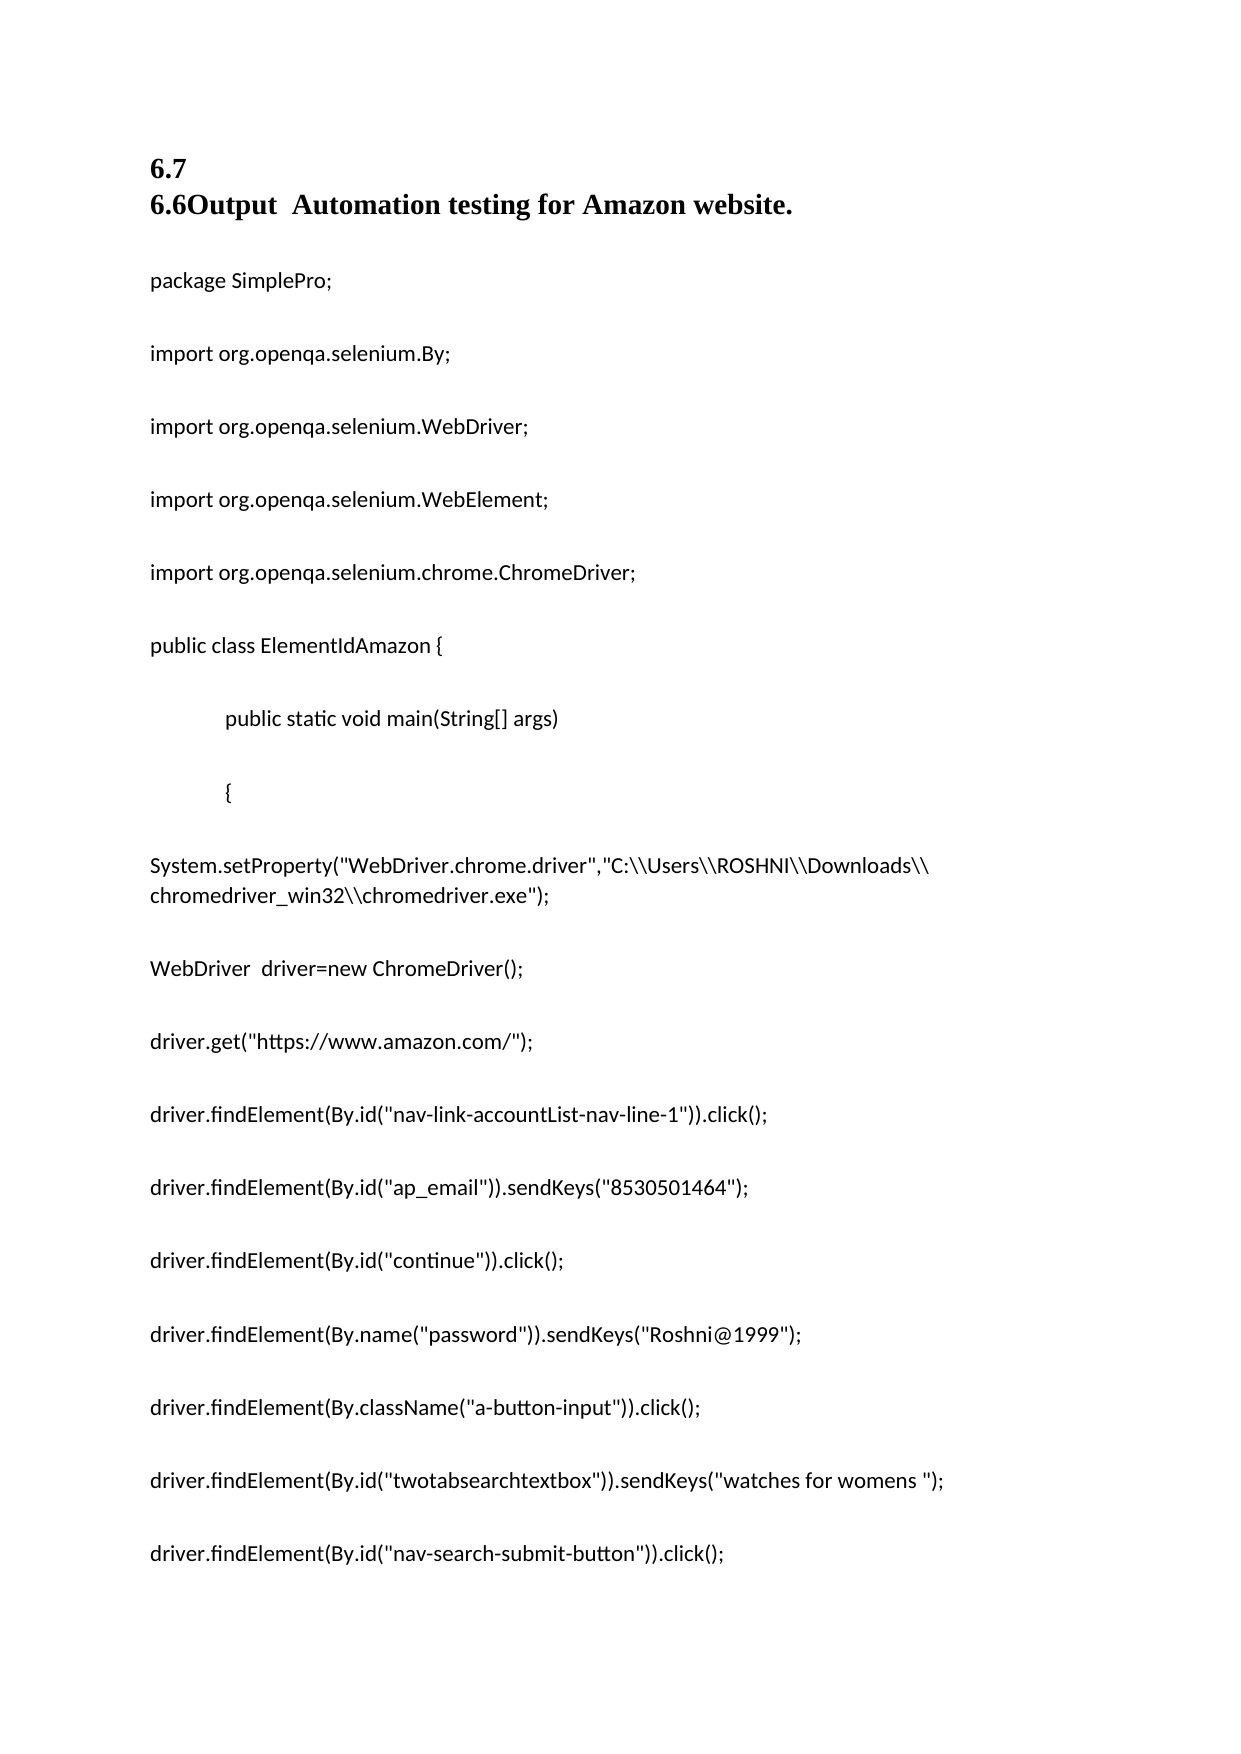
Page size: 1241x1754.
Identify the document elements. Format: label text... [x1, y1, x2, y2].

text driver.findElement(By.id("continue")).click(); [150, 1247, 1091, 1275]
text import org.openqa.selenium.By; [150, 339, 1091, 367]
text driver.findElement(By.name("password")).sendKeys("Roshni@1999"); [150, 1320, 1091, 1348]
text driver.findElement(By.id("twotabsearchtextbox")).sendKeys("watches for womens "); [150, 1466, 1091, 1494]
text public static void main(String[] args) [150, 704, 1091, 733]
text driver.findElement(By.id("ap_email")).sendKeys("8530501464"); [150, 1173, 1091, 1202]
text System.setProperty("WebDriver.chrome.driver","C:\\Users\\ROSHNI\\Downloads\\chromedriver_win32\\chromedriver.exe"); [150, 851, 1091, 909]
text import org.openqa.selenium.WebDriver; [150, 412, 1091, 440]
text driver.findElement(By.id("nav-link-accountList-nav-line-1")).click(); [150, 1100, 1091, 1128]
text driver.get("https://www.amazon.com/"); [150, 1027, 1091, 1055]
text 6.6Output Automation testing for Amazon website. [150, 187, 1091, 220]
text import org.openqa.selenium.WebElement; [150, 485, 1091, 513]
text driver.findElement(By.className("a-button-input")).click(); [150, 1393, 1091, 1421]
text package SimplePro; [150, 266, 1091, 294]
text WebDriver driver=new ChromeDriver(); [150, 954, 1091, 982]
text driver.findElement(By.id("nav-search-submit-button")).click(); [150, 1539, 1091, 1567]
text import org.openqa.selenium.chrome.ChromeDriver; [150, 558, 1091, 586]
text { [150, 778, 1091, 806]
text public class ElementIdAmazon { [150, 631, 1091, 659]
